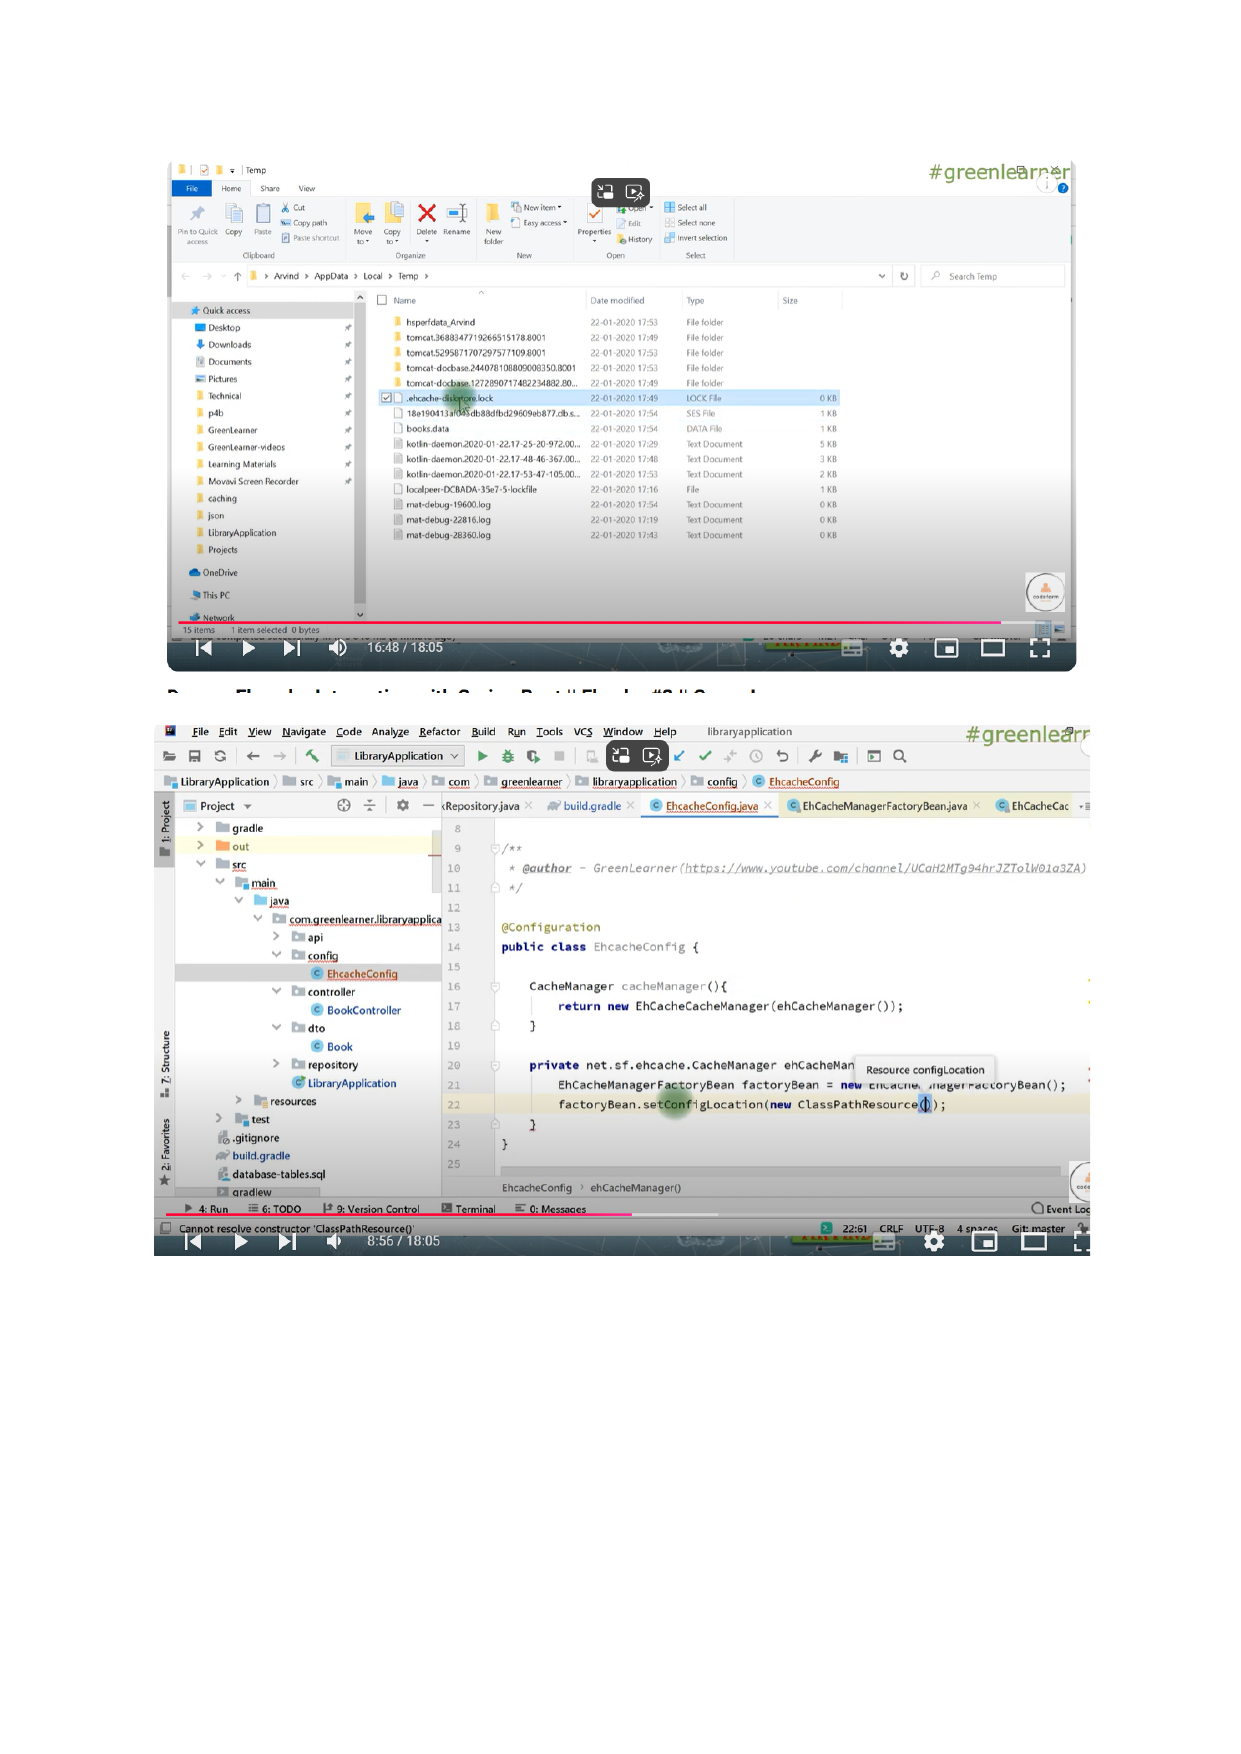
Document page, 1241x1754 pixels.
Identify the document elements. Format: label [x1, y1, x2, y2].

picture [150, 725, 1091, 1256]
picture [150, 150, 1091, 693]
